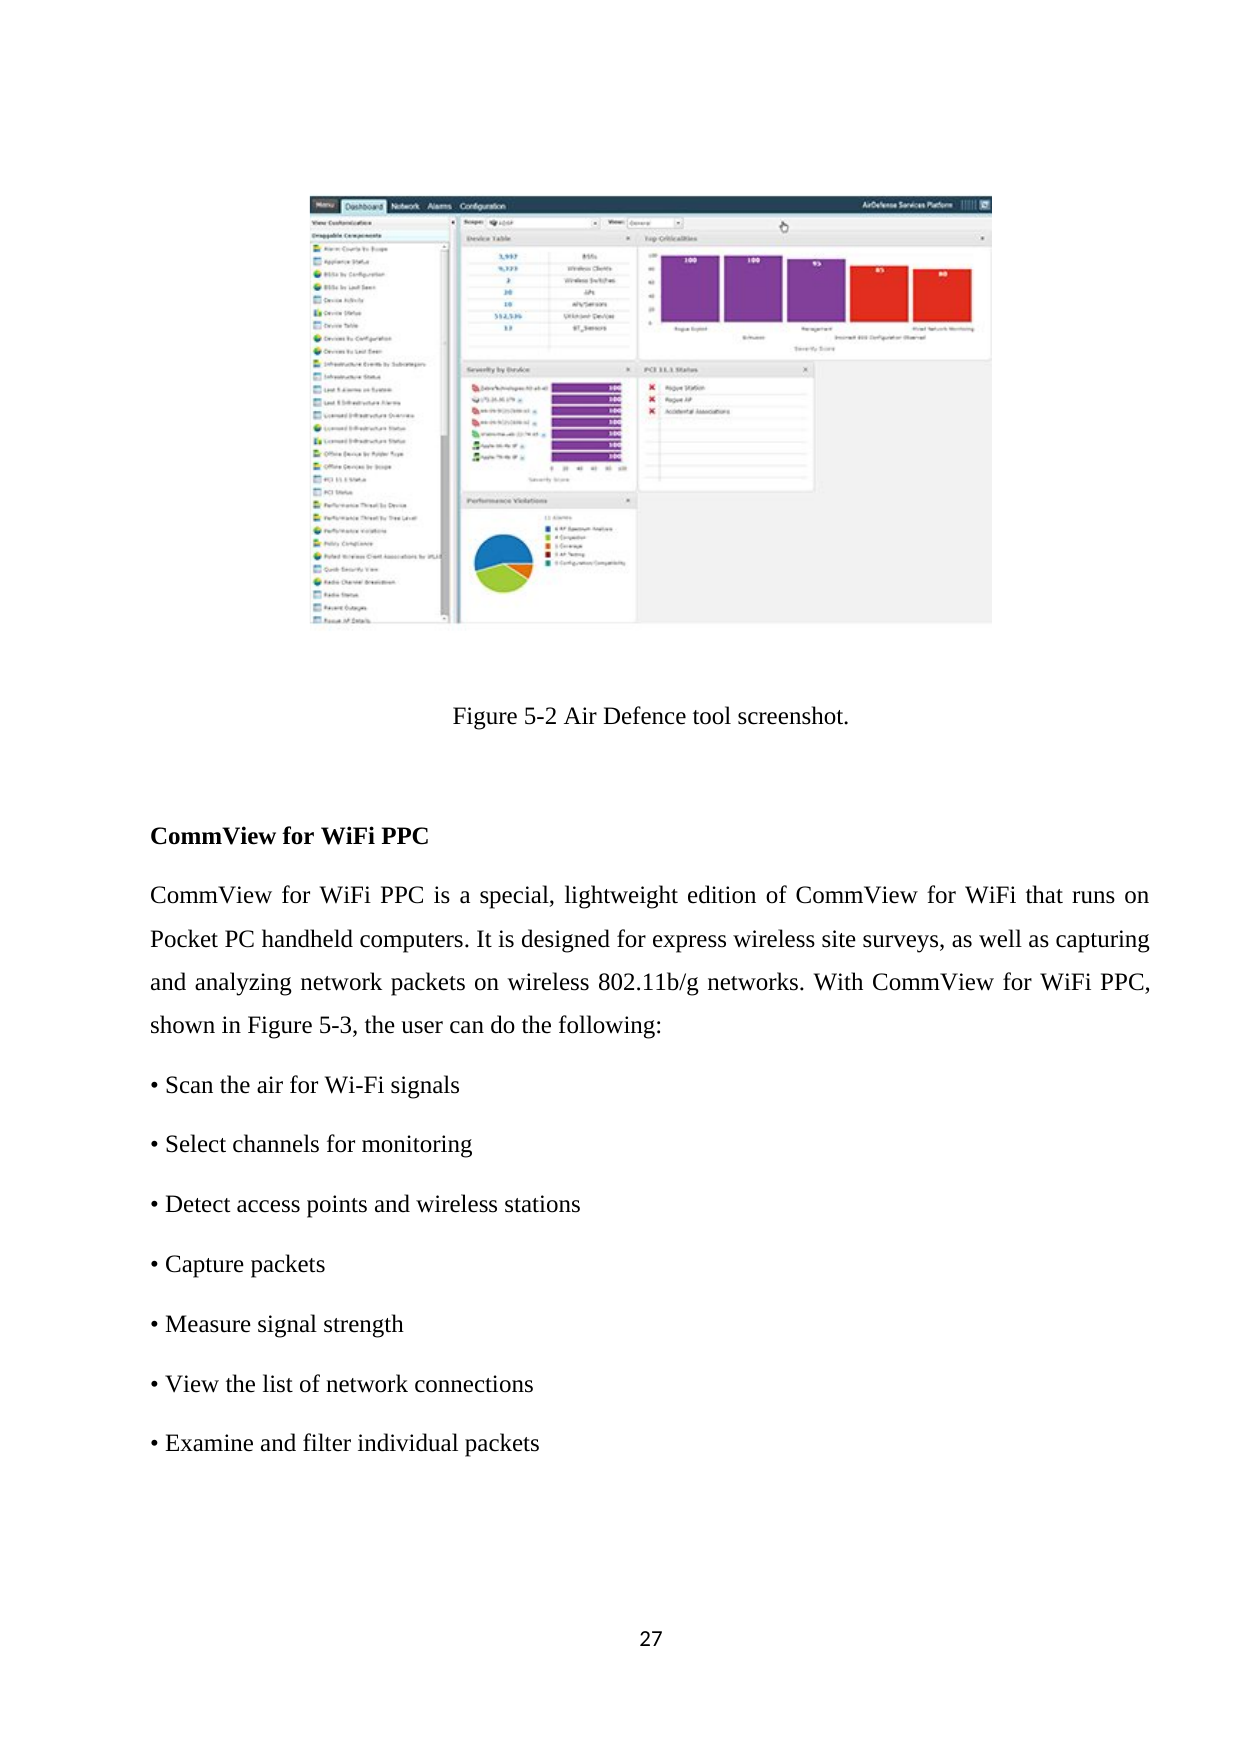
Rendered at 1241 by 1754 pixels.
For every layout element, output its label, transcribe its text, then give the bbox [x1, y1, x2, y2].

text • Measure signal strength [150, 1309, 1152, 1338]
text • Capture packets [150, 1249, 1152, 1278]
text • Scan the air for Wi-Fi signals [150, 1070, 1152, 1098]
text Figure 5-2 Air Defence tool screenshot. [150, 701, 1152, 730]
text • Examine and filter individual packets [150, 1428, 1152, 1457]
text CommView for WiFi PPC [150, 821, 1152, 849]
text • Select channels for monitoring [150, 1129, 1152, 1158]
text • View the list of network connections [150, 1369, 1152, 1397]
text CommView for WiFi PPC is a special, lightweight edition of CommView for WiFi that runs on Pocket PC handheld computers. It is designed for express wireless site surveys, as well as capturing and analyzing network packets on wireless 802.11b/g networks. With CommView for WiFi PPC, shown in Figure 5-3, the user can do the following: [150, 881, 1152, 1039]
picture [309, 150, 992, 671]
text • Detect access points and wireless stations [150, 1189, 1152, 1218]
